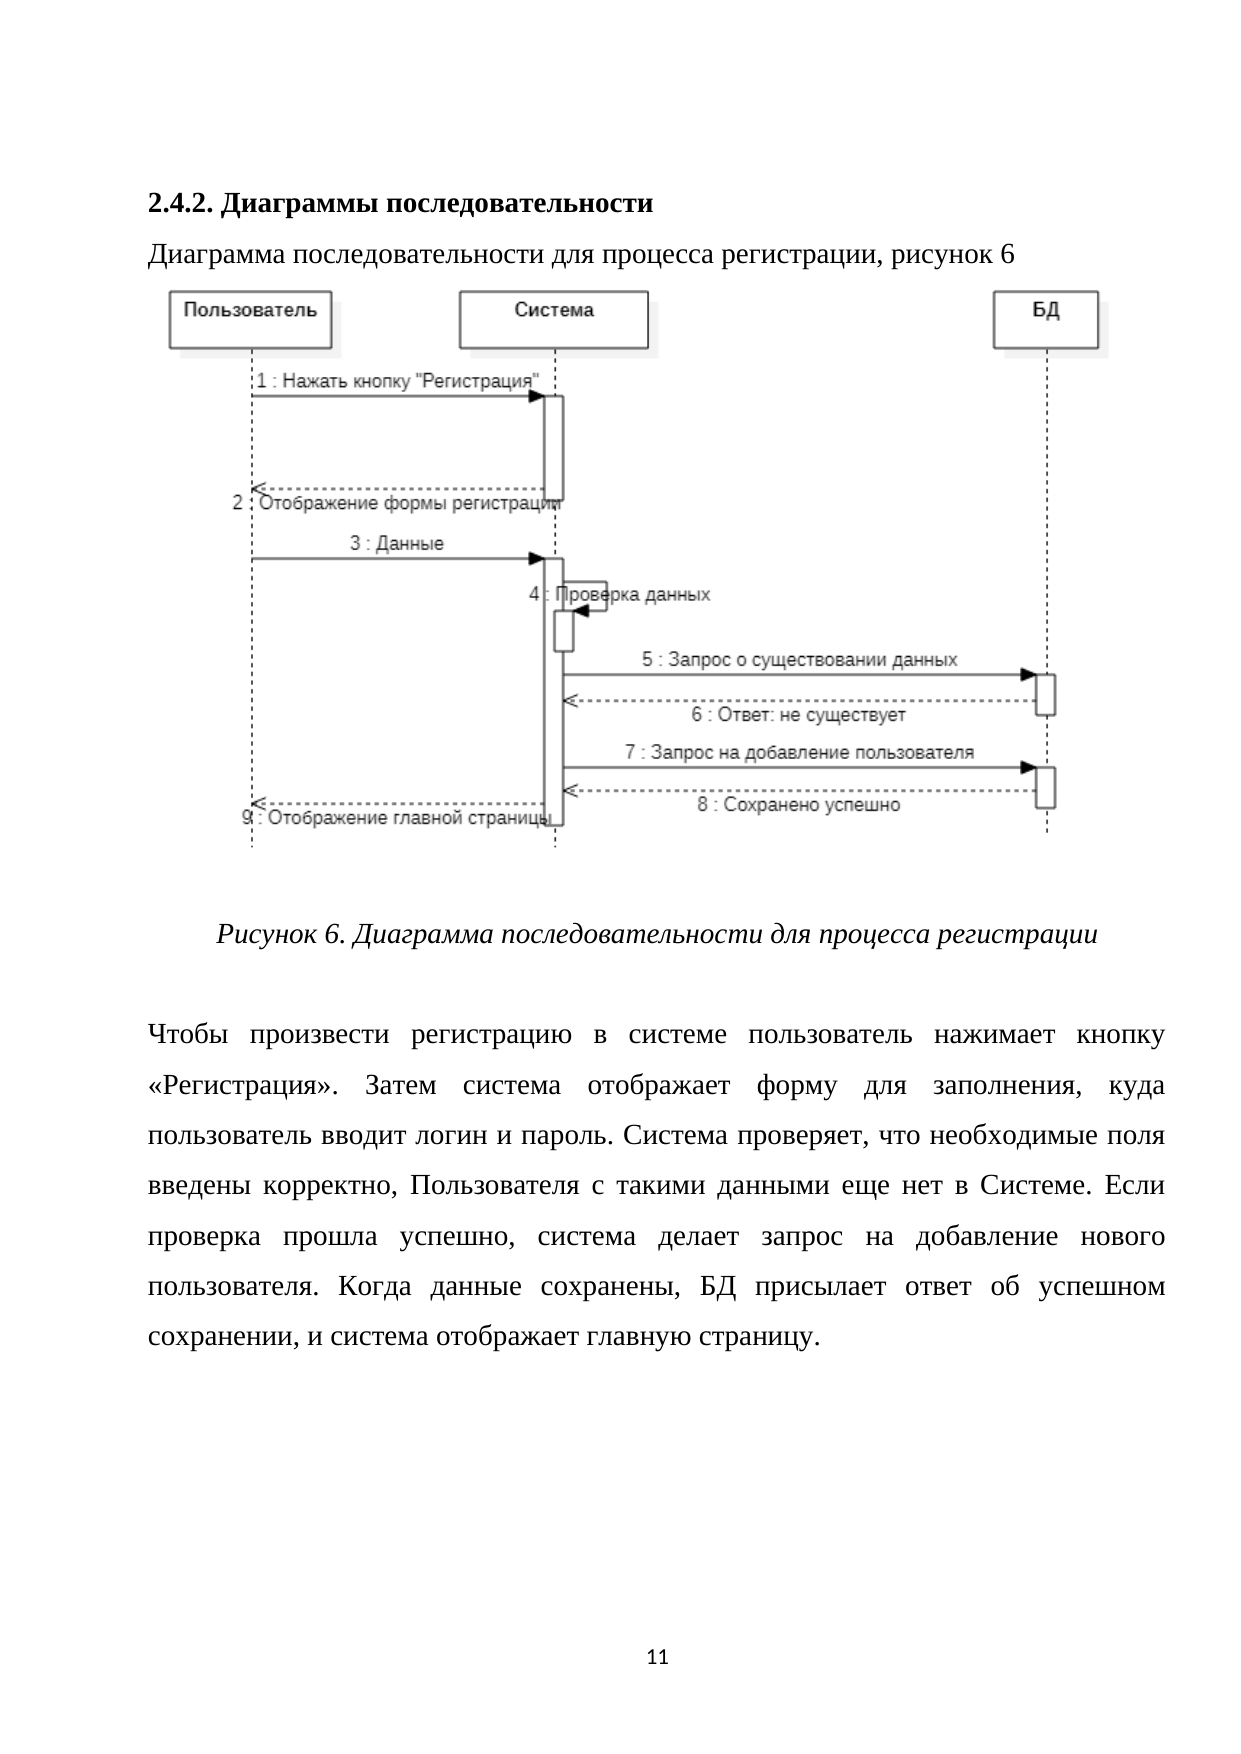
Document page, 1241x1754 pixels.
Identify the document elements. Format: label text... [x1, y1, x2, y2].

subtitle 2.4.2. Диаграммы последовательности [148, 185, 1167, 219]
text Чтобы произвести регистрацию в системе пользователь нажимает кнопку «Регистрация». Затем система отображает форму для заполнения, куда пользователь вводит логин и пароль. Система проверяет, что необходимые поля введены корректно, Пользователя с такими данными еще нет в Системе. Если проверка прошла успешно, система делает запрос на добавление нового пользователя. Когда данные сохранены, БД присылает ответ об успешном сохранении, и система отображает главную страницу. [148, 1017, 1167, 1352]
text Рисунок 6. Диаграмма последовательности для процесса регистрации [133, 916, 1181, 949]
picture [147, 273, 1138, 891]
